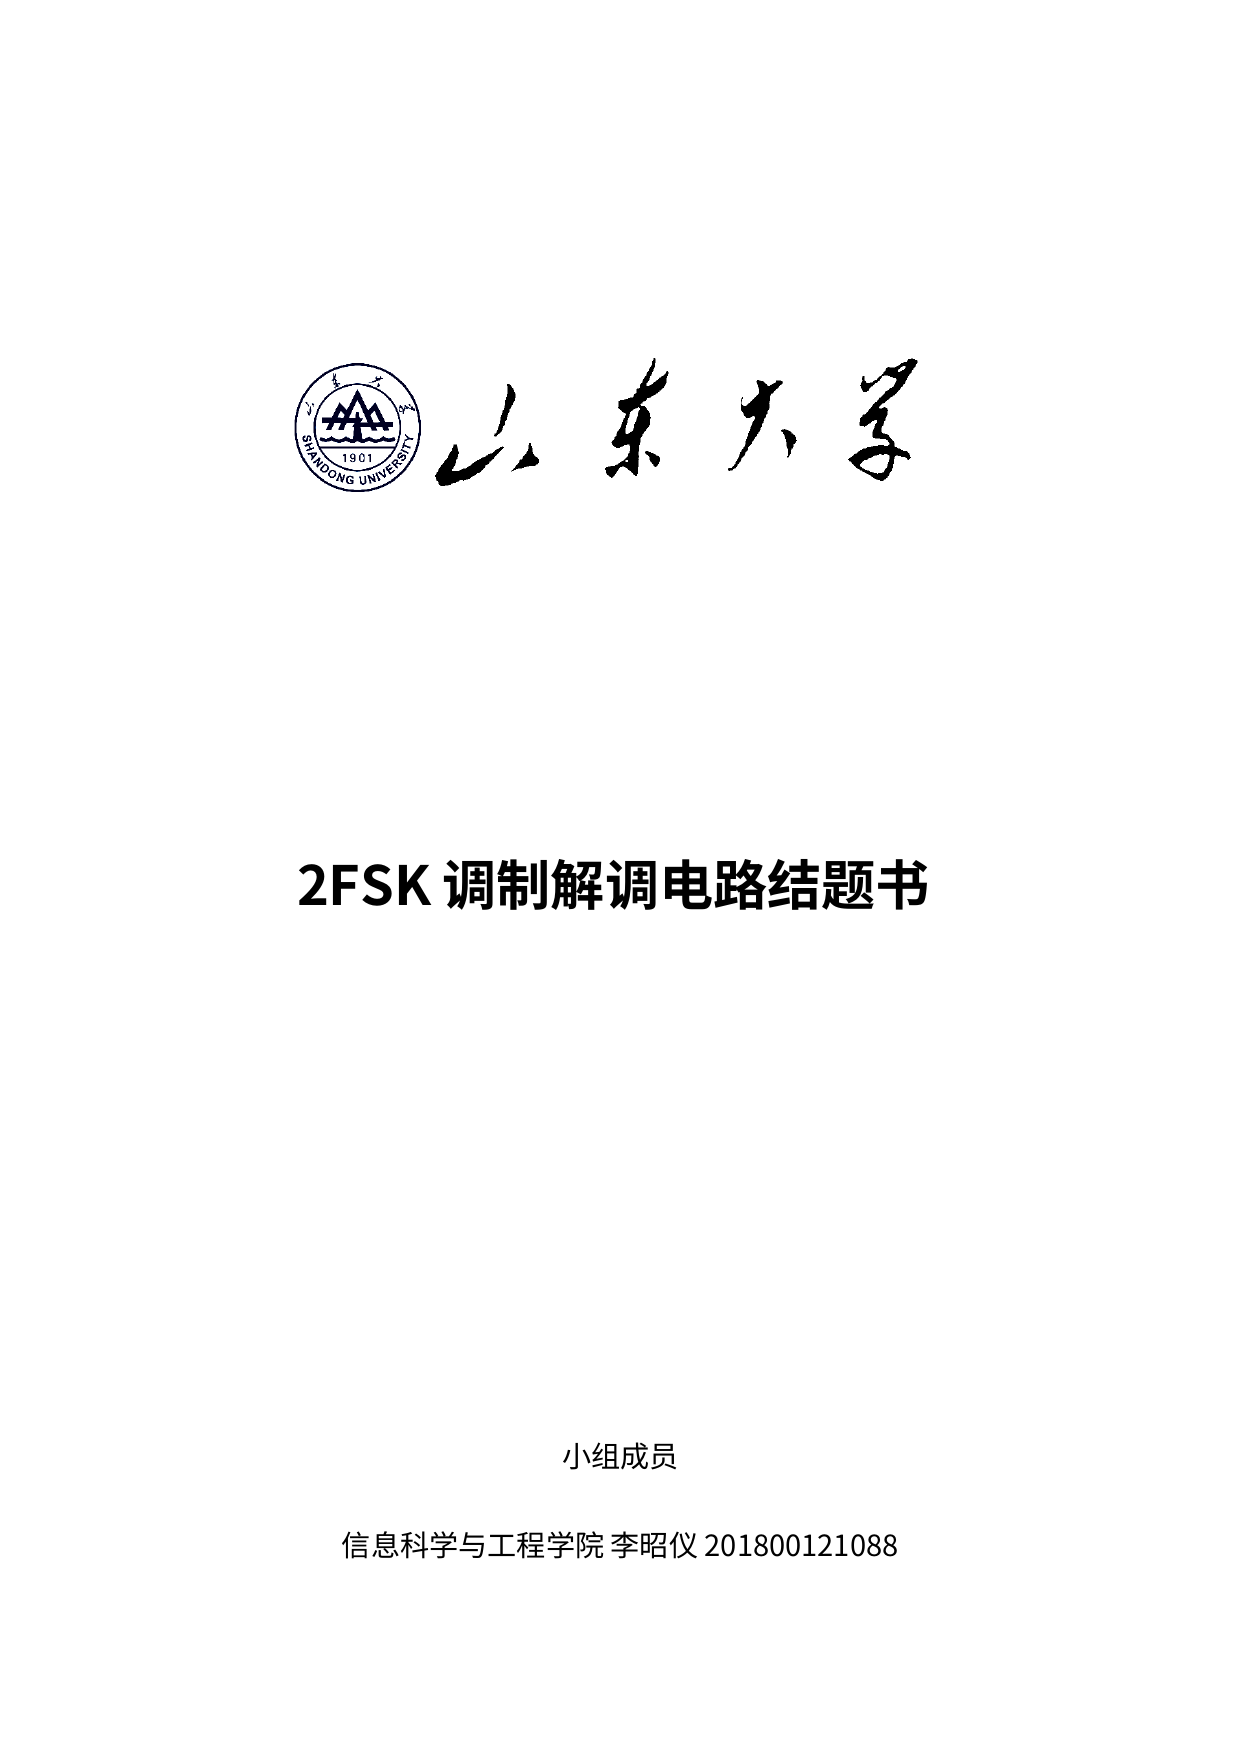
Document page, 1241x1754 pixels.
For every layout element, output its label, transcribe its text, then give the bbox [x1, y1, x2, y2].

title 2FSK调制解调电路结题书 [211, 830, 1016, 932]
picture [294, 363, 421, 492]
text 小组成员 [187, 1421, 1053, 1489]
text 信息科学与工程学院 李昭仪 201800121088 [187, 1510, 1053, 1578]
